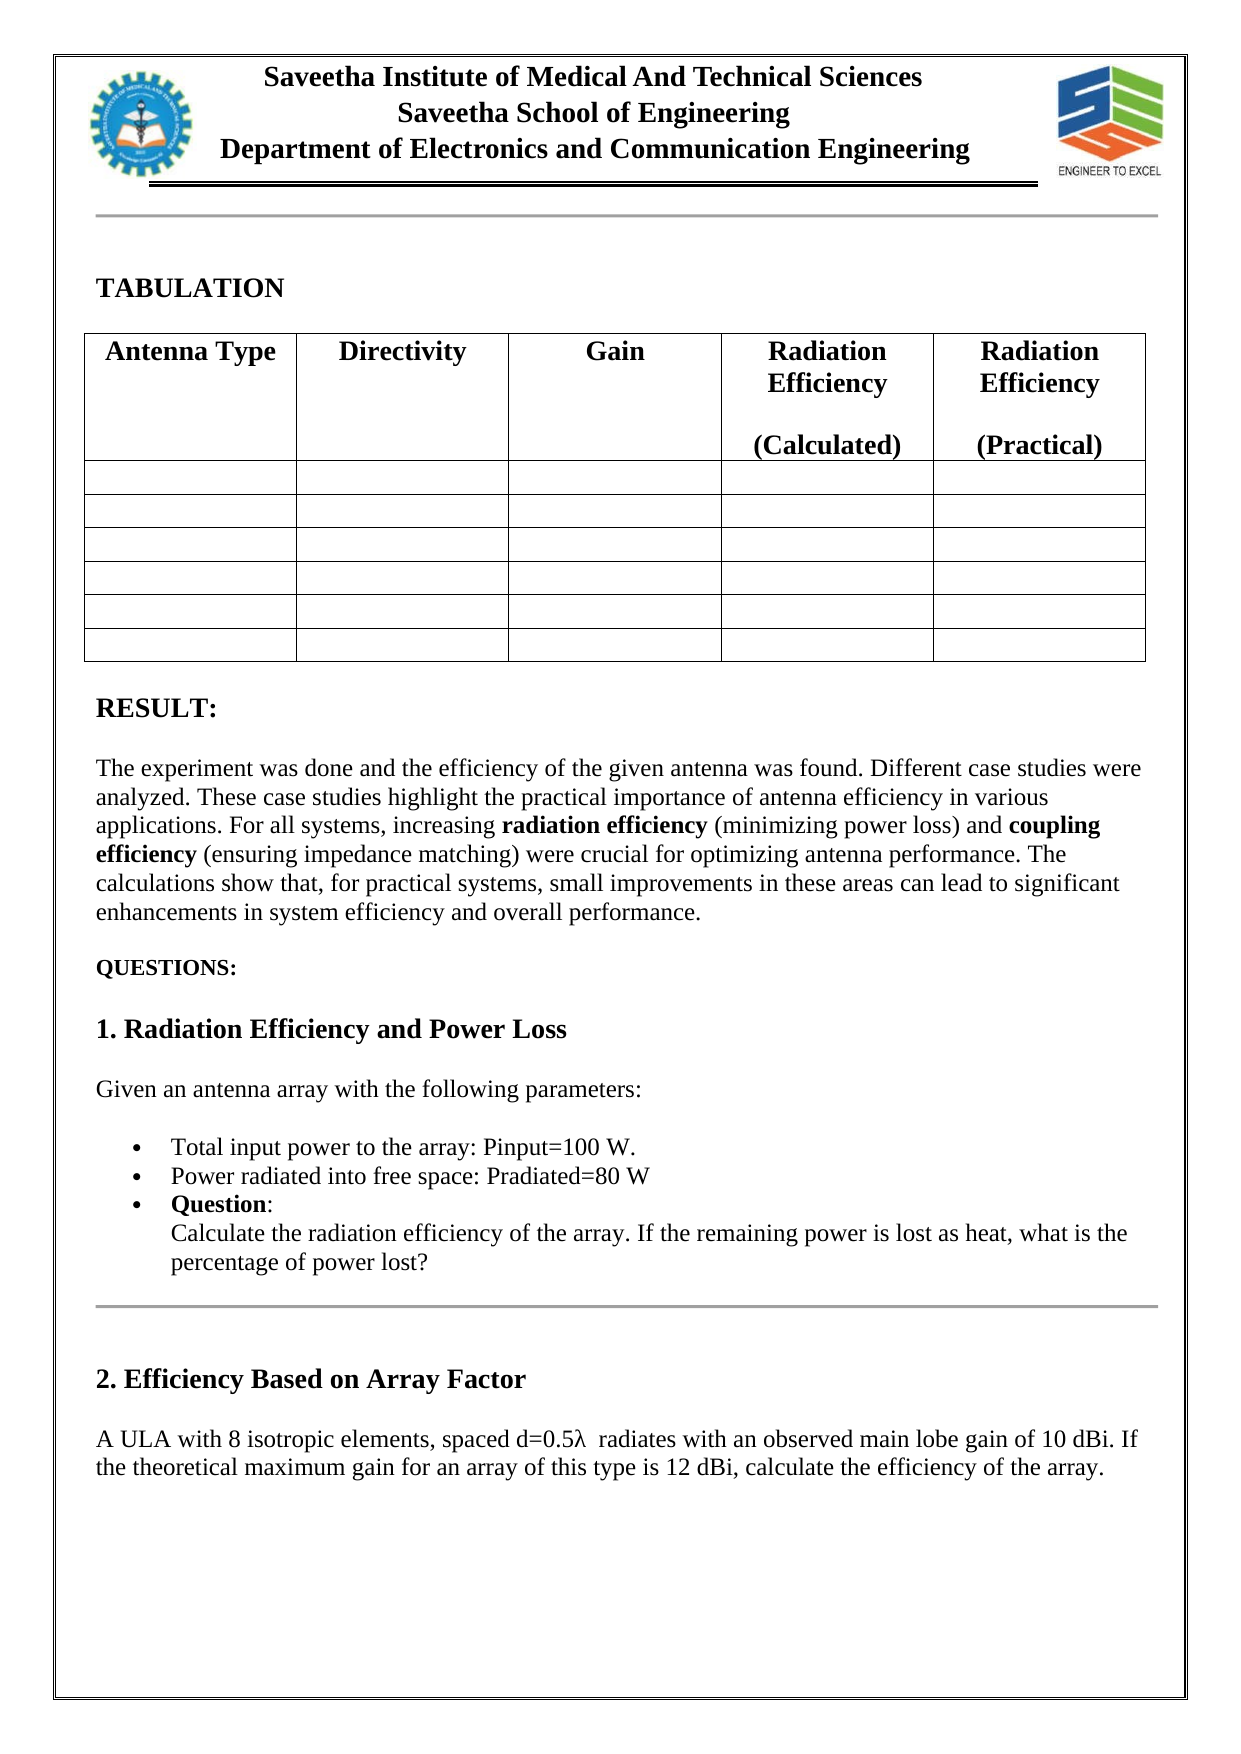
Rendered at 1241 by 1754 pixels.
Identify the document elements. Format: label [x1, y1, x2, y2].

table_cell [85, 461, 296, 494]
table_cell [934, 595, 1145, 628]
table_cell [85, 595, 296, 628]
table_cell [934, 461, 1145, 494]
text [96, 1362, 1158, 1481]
picture [88, 70, 197, 179]
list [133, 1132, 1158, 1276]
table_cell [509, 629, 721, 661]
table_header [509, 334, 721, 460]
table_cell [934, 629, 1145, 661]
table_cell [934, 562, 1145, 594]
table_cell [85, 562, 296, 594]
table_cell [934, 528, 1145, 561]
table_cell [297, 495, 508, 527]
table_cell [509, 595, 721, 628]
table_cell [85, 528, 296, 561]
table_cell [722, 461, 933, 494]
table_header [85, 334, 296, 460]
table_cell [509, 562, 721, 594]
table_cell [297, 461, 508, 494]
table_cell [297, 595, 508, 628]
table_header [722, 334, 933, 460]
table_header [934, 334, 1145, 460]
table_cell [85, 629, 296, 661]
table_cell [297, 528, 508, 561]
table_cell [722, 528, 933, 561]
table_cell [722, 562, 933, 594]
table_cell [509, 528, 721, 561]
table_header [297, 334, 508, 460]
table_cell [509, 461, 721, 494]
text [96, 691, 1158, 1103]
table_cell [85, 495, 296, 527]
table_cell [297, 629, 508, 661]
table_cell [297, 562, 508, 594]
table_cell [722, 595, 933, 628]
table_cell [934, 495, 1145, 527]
picture [1056, 64, 1164, 179]
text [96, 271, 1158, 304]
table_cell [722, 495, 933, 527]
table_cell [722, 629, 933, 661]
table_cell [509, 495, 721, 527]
